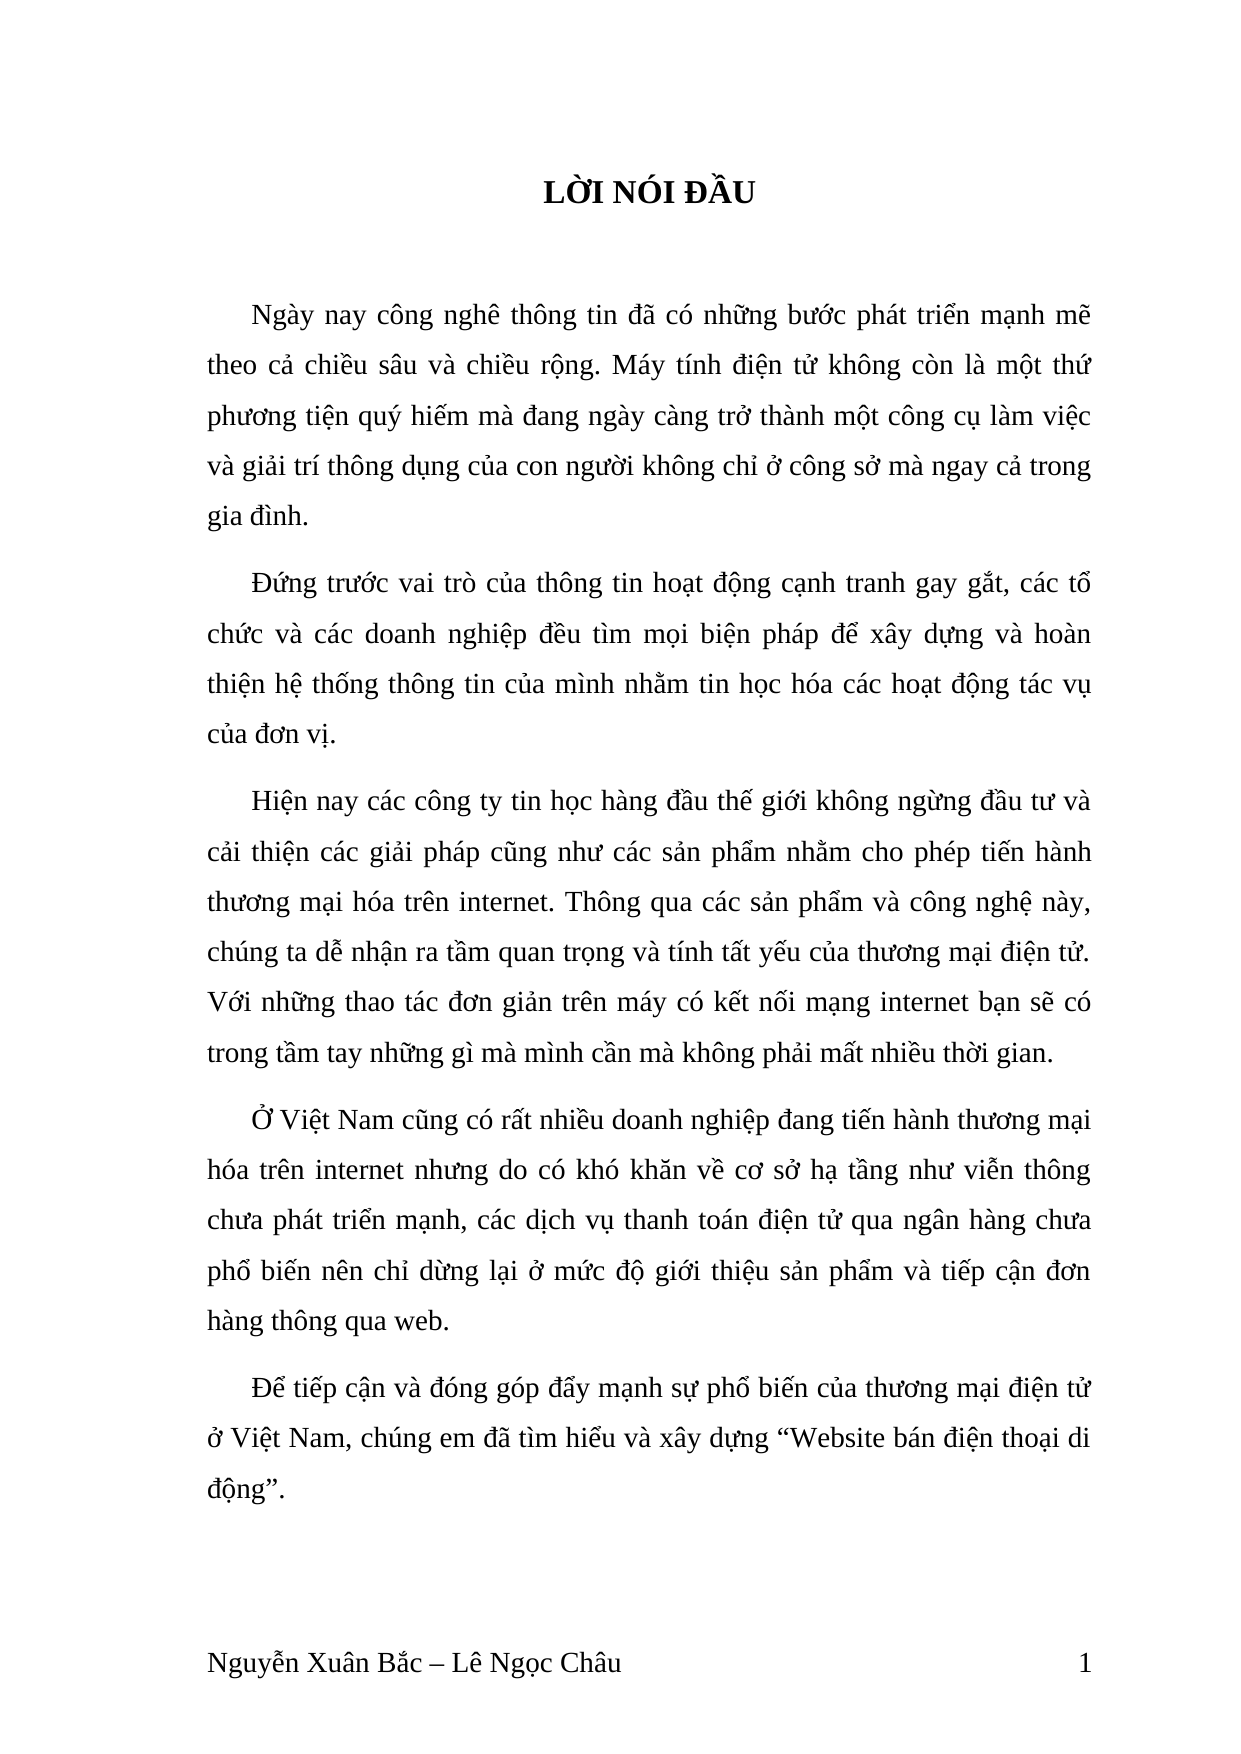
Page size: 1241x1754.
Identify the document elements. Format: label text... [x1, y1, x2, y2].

subtitle LỜI NÓI ĐẦU [207, 173, 1092, 211]
text Hiện nay các công ty tin học hàng đầu thế giới không ngừng đầu tư và cải thiện các giải pháp cũng như các sản phẩm nhằm cho phép tiến hành thương mại hóa trên internet. Thông qua các sản phẩm và công nghệ này, chúng ta dễ nhận ra tầm quan trọng và tính tất yếu của thương mại điện tử. Với những thao tác đơn giản trên máy có kết nối mạng internet bạn sẽ có trong tầm tay những gì mà mình cần mà không phải mất nhiều thời gian. [207, 783, 1092, 1068]
text Ngày nay công nghê thông tin đã có những bước phát triển mạnh mẽ theo cả chiều sâu và chiều rộng. Máy tính điện tử không còn là một thứ phương tiện quý hiếm mà đang ngày càng trở thành một công cụ làm việc và giải trí thông dụng của con người không chỉ ở công sở mà ngay cả trong gia đình. [207, 297, 1092, 532]
text Đứng trước vai trò của thông tin hoạt động cạnh tranh gay gắt, các tổ chức và các doanh nghiệp đều tìm mọi biện pháp để xây dựng và hoàn thiện hệ thống thông tin của mình nhằm tin học hóa các hoạt động tác vụ của đơn vị. [207, 565, 1092, 750]
text Để tiếp cận và đóng góp đẩy mạnh sự phổ biến của thương mại điện tử ở Việt Nam, chúng em đã tìm hiểu và xây dựng “Website bán điện thoại di động”. [207, 1370, 1092, 1504]
text Ở Việt Nam cũng có rất nhiều doanh nghiệp đang tiến hành thương mại hóa trên internet nhưng do có khó khăn về cơ sở hạ tầng như viễn thông chưa phát triển mạnh, các dịch vụ thanh toán điện tử qua ngân hàng chưa phổ biến nên chỉ dừng lại ở mức độ giới thiệu sản phẩm và tiếp cận đơn hàng thông qua web. [207, 1102, 1092, 1337]
